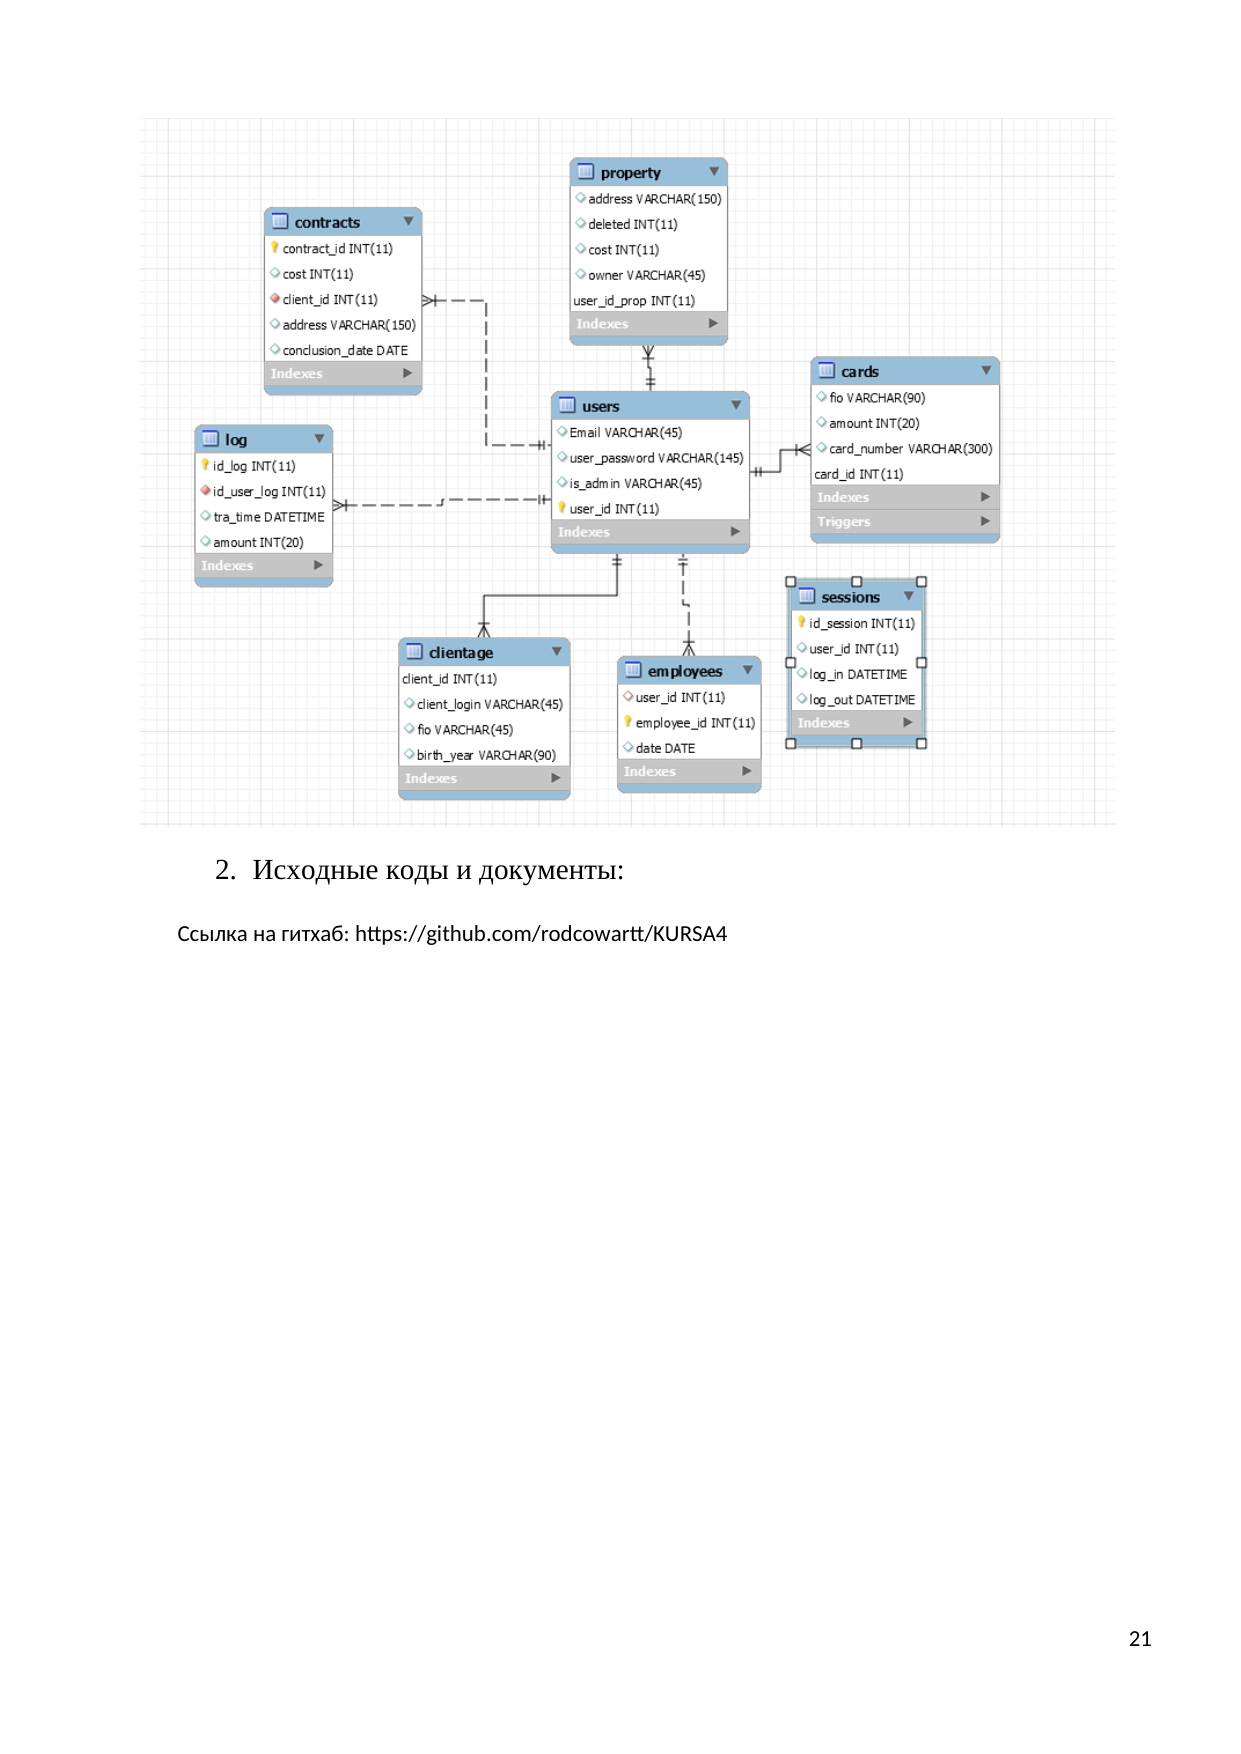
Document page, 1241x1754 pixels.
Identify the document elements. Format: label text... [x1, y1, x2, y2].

text Ссылка на гитхаб: https://github.com/rodcowartt/KURSA4 [177, 919, 1152, 947]
picture [140, 118, 1115, 827]
list Исходные коды и документы: [215, 852, 1152, 886]
